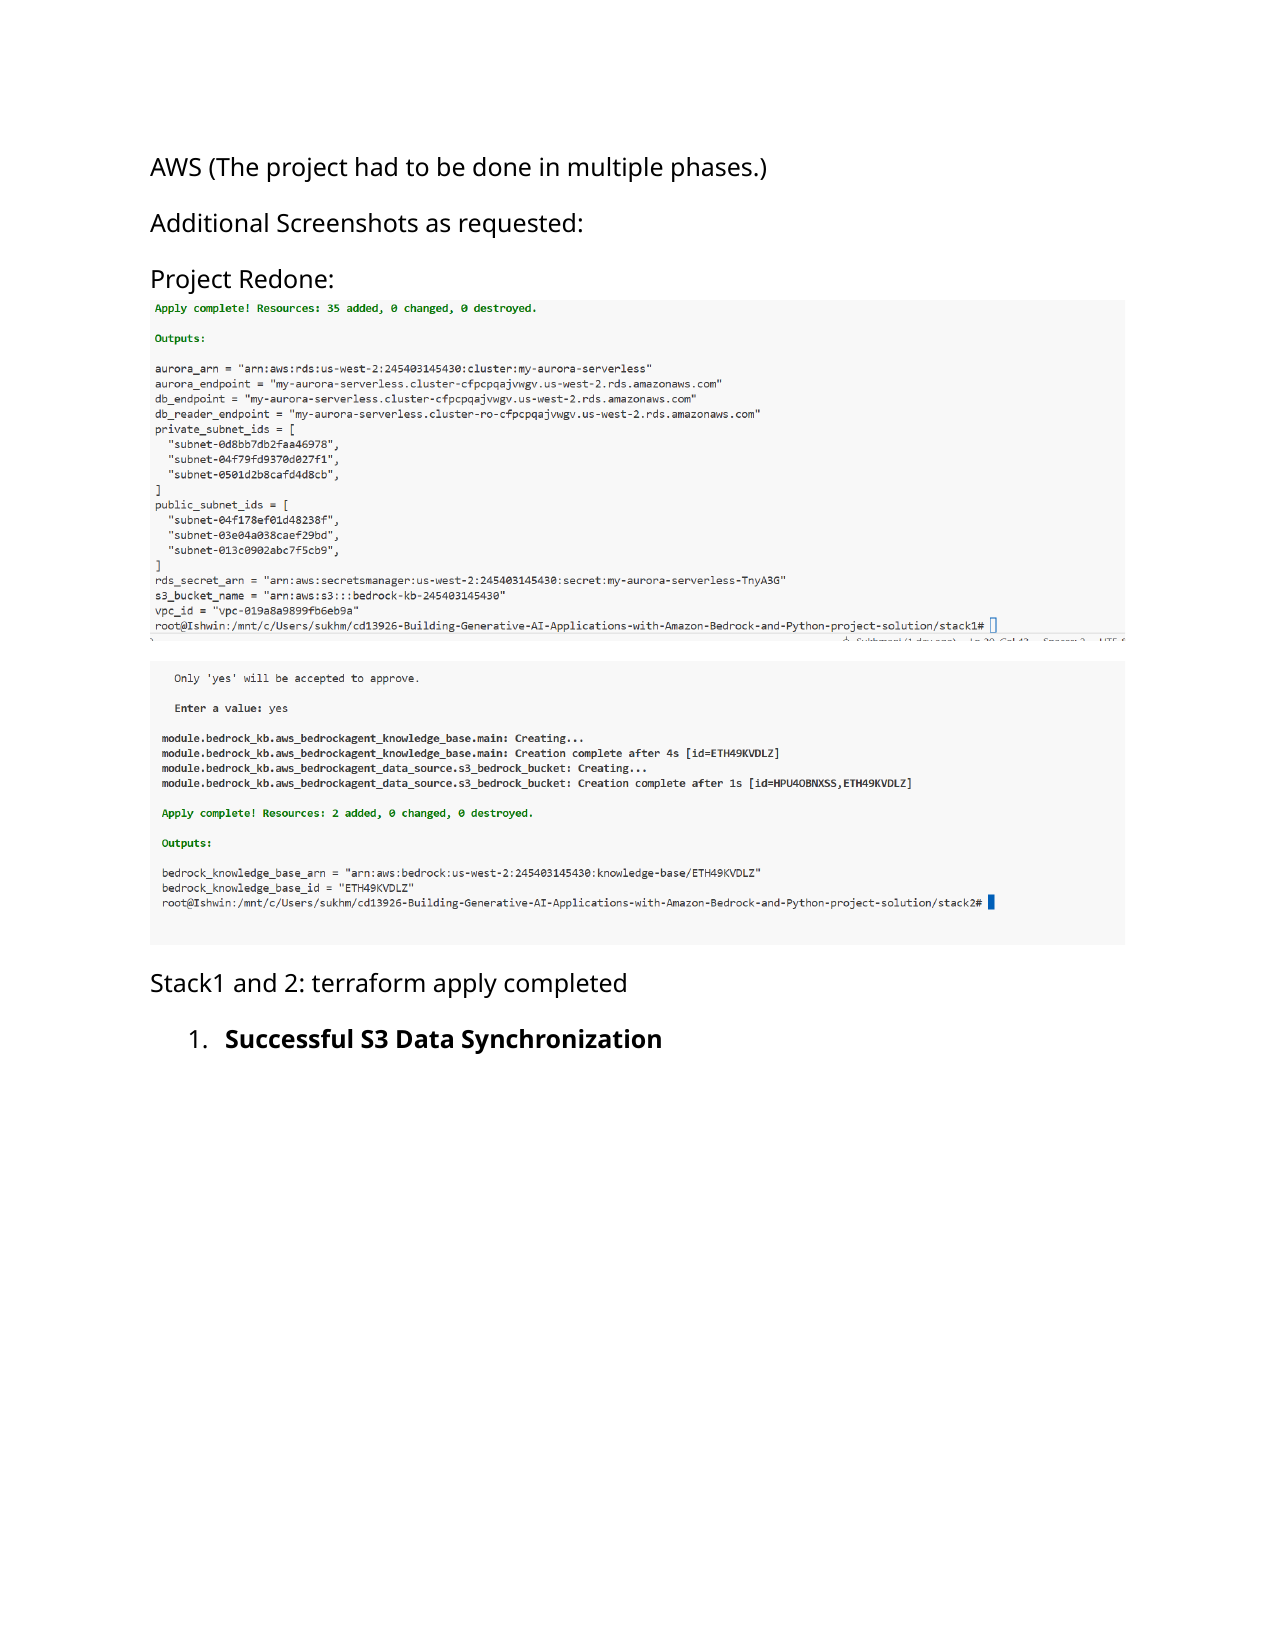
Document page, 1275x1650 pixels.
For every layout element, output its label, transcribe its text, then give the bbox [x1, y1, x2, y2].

text Additional Screenshots as requested: [150, 206, 1125, 240]
text Stack1 and 2: terraform apply completed [150, 966, 1125, 1000]
text AWS (The project had to be done in multiple phases.) [150, 150, 1125, 184]
text Project Redone: [150, 262, 1125, 300]
picture [150, 661, 1125, 945]
picture [150, 300, 1125, 641]
list Successful S3 Data Synchronization [187, 1022, 1125, 1056]
